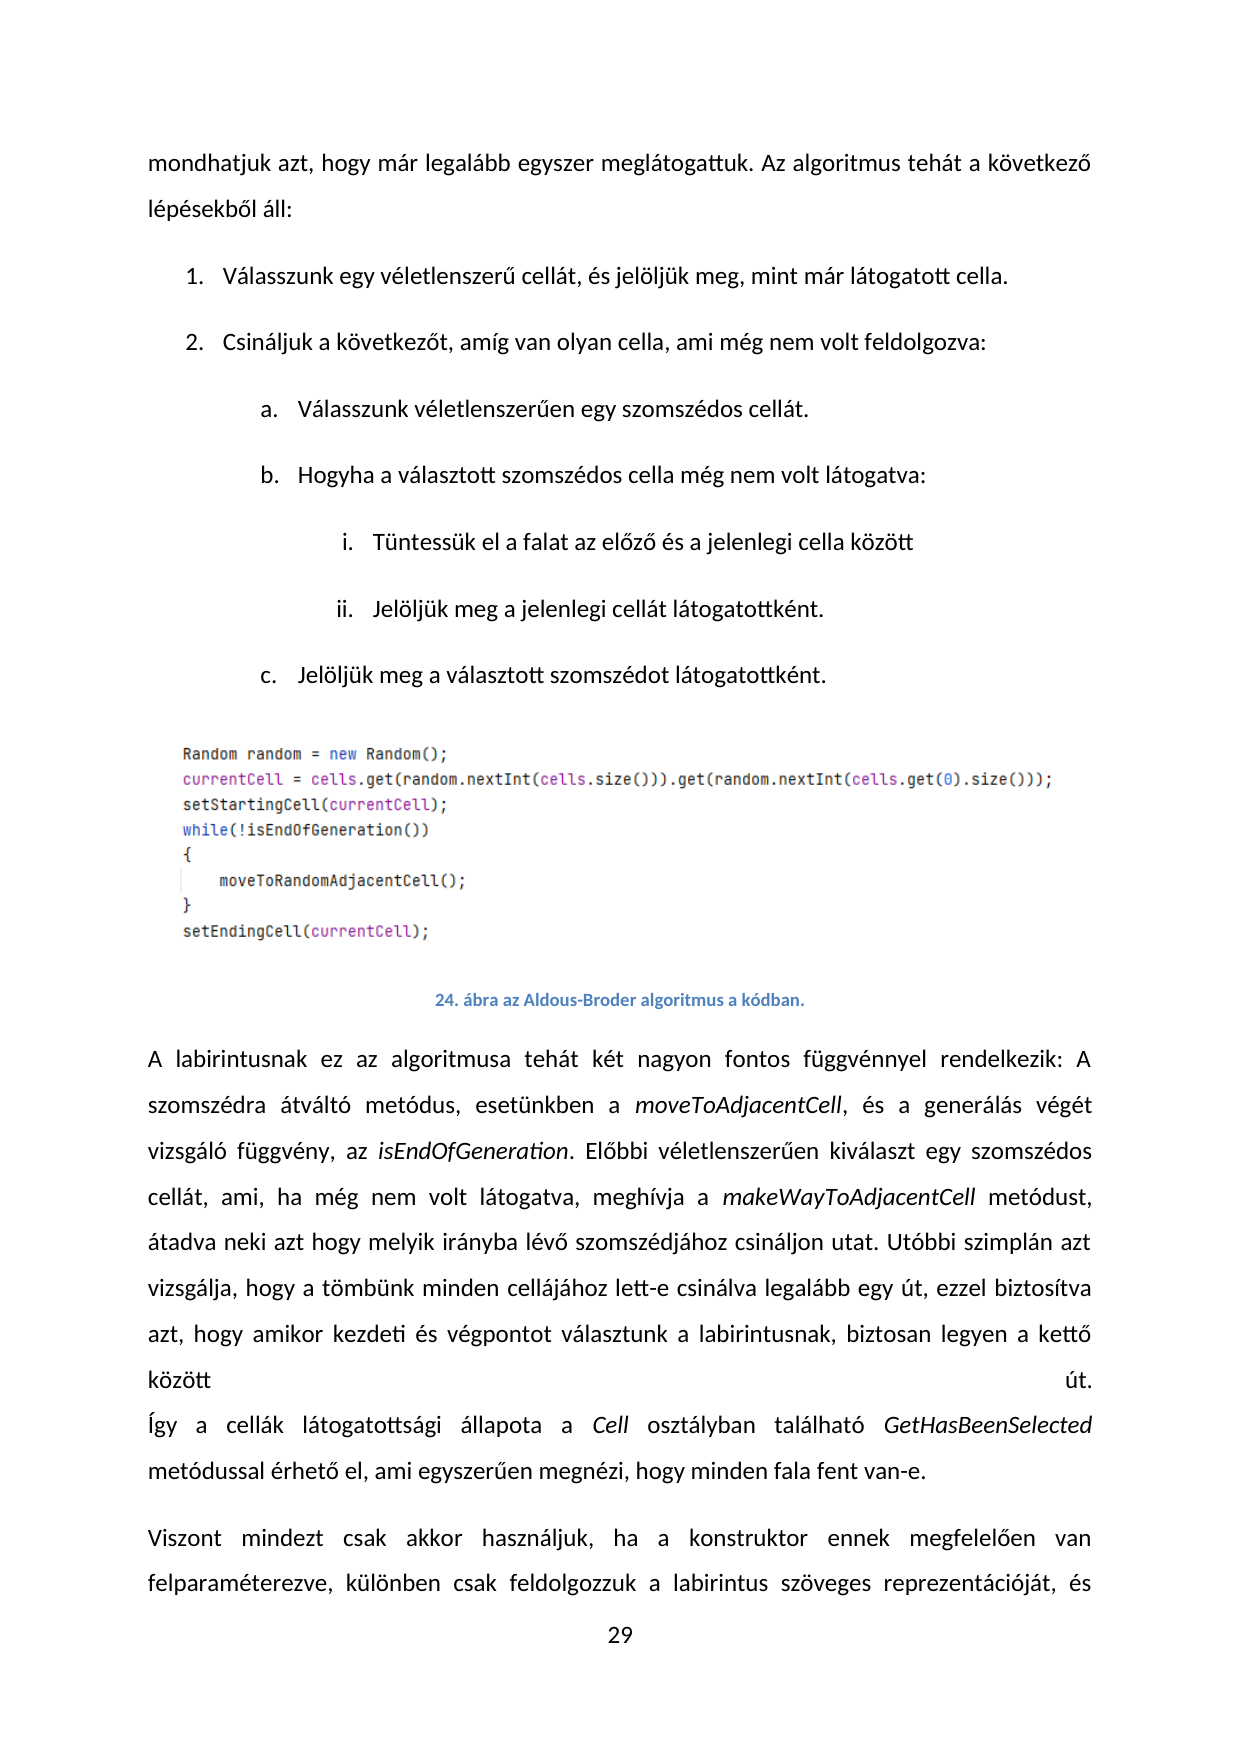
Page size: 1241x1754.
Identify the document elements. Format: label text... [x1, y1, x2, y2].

list Csináljuk a következőt, amíg van olyan cella, ami még nem volt feldolgozva: [185, 326, 1093, 357]
list Hogyha a választott szomszédos cella még nem volt látogatva: [260, 459, 1093, 490]
text A labirintusnak ez az algoritmusa tehát két nagyon fontos függvénnyel rendelkezik: A szomszédra átváltó metódus, esetünkben a moveToAdjacentCell, és a generálás végét vizsgáló függvény, az isEndOfGeneration. Előbbi véletlenszerűen kiválaszt egy szomszédos cellát, ami, ha még nem volt látogatva, meghívja a makeWayToAdjacentCell metódust, átadva neki azt hogy melyik irányba lévő szomszédjához csináljon utat. Utóbbi szimplán azt vizsgálja, hogy a tömbünk minden cellájához lett-e csinálva legalább egy út, ezzel biztosítva azt, hogy amikor kezdeti és végpontot választunk a labirintusnak, biztosan legyen a kettő között út. Így a cellák látogatottsági állapota a Cell osztályban található GetHasBeenSelected metódussal érhető el, ami egyszerűen megnézi, hogy minden fala fent van-e. [148, 1044, 1093, 1486]
list Tüntessük el a falat az előző és a jelenlegi cella között [354, 526, 1093, 557]
list Jelöljük meg a jelenlegi cellát látogatottként. [354, 593, 1093, 623]
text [148, 1522, 1093, 1598]
list Jelöljük meg a választott szomszédot látogatottként. [260, 659, 1093, 690]
list Válasszunk egy véletlenszerű cellát, és jelöljük meg, mint már látogatott cella. [185, 260, 1093, 290]
list Válasszunk véletlenszerűen egy szomszédos cellát. [260, 393, 1093, 423]
picture [177, 725, 1063, 953]
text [148, 148, 1093, 224]
